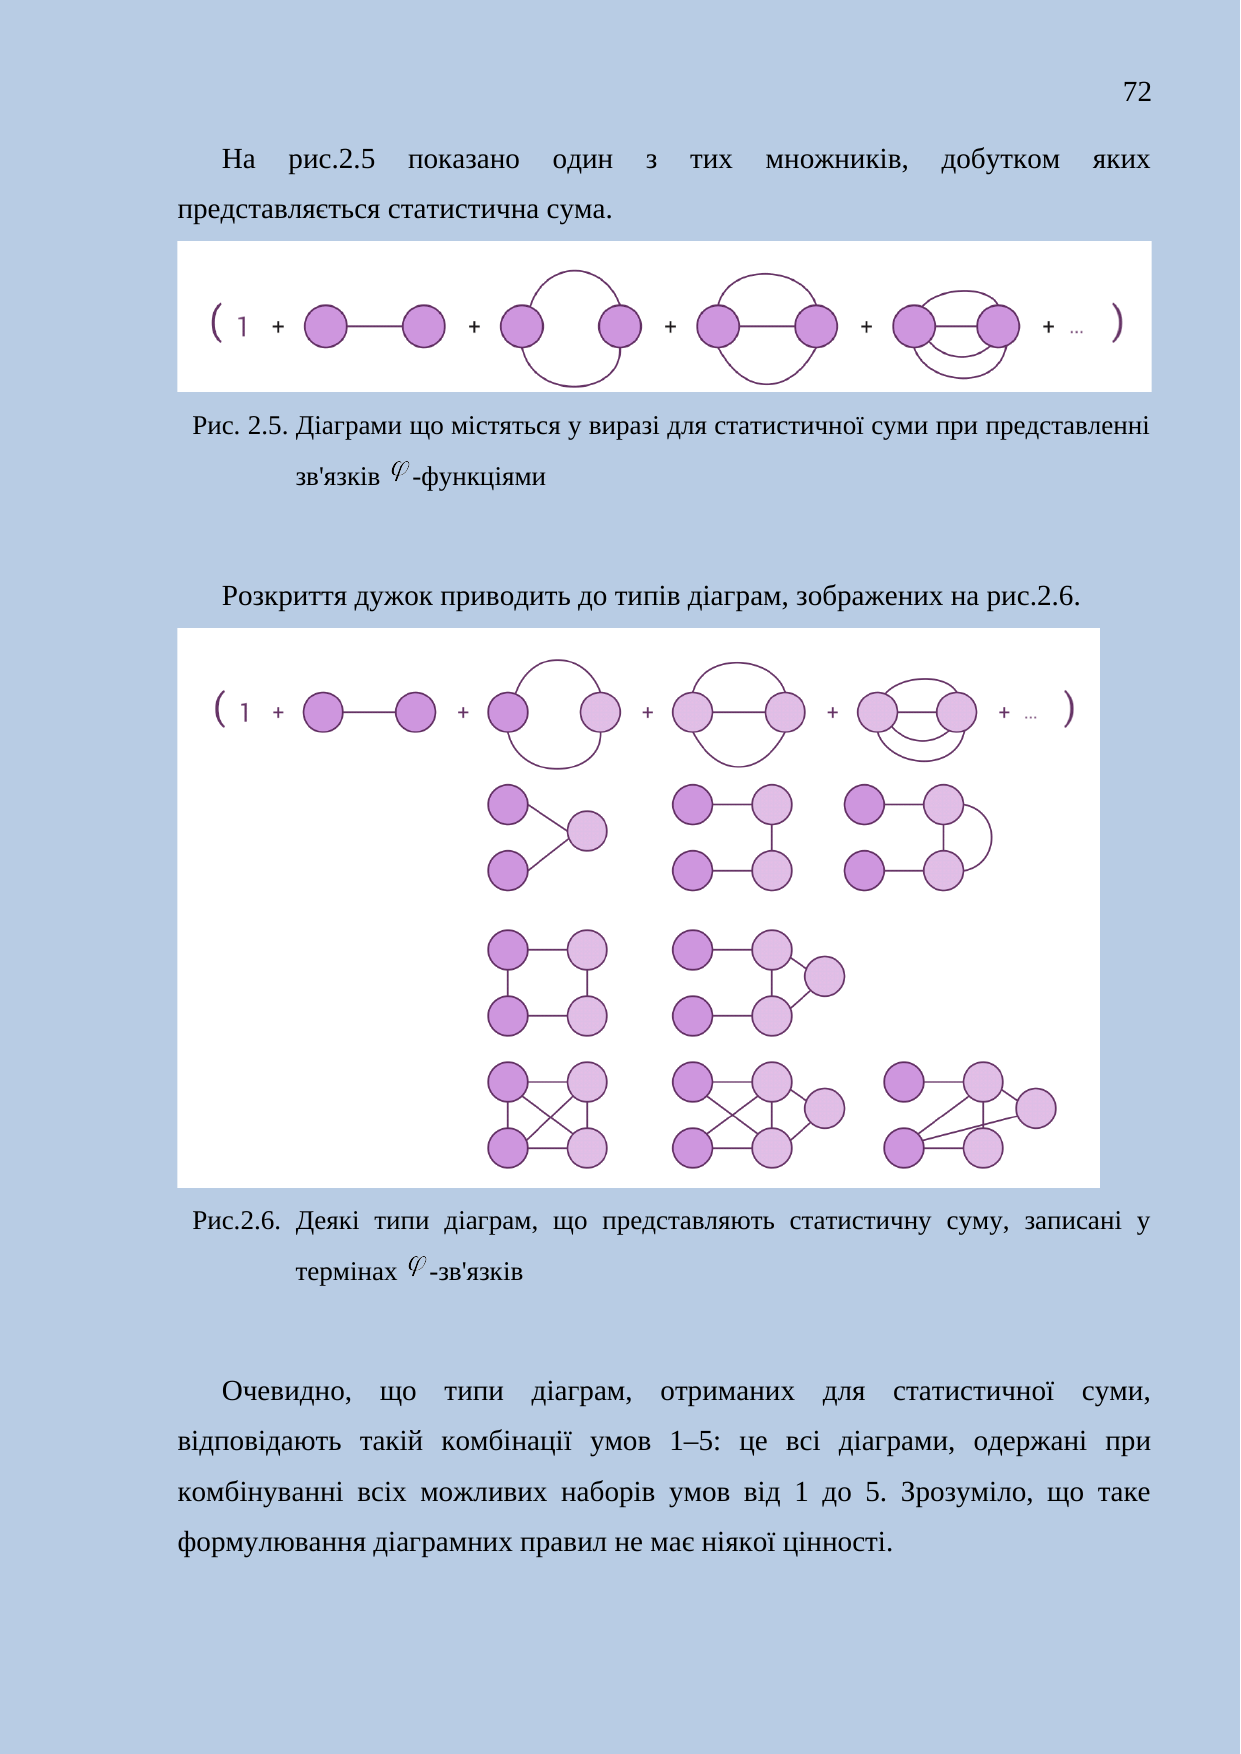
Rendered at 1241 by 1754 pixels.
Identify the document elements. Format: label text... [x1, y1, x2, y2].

picture [177, 628, 1100, 1188]
text Рис.2.6. Деякі типи діаграм, що представляють статистичну суму, записані у термінах -зв'язків [192, 1204, 1152, 1286]
text Рис. 2.5. Діаграми що містяться у виразі для статистичної суми при представленні зв'язків -функціями [192, 409, 1152, 491]
text Розкриття дужок приводить до типів діаграм, зображених на рис.2.6. [177, 578, 1152, 611]
text Очевидно, що типи діаграм, отриманих для статистичної суми, відповідають такій комбінації умов 1–5: це всі діаграми, одержані при комбінуванні всіх можливих наборів умов від 1 до 5. Зрозуміло, що таке формулювання діаграмних правил не має ніякої цінності. [177, 1373, 1152, 1558]
text На рис.2.5 показано один з тих множників, добутком яких представляється статистична сума. [177, 141, 1152, 225]
picture [177, 241, 1152, 392]
